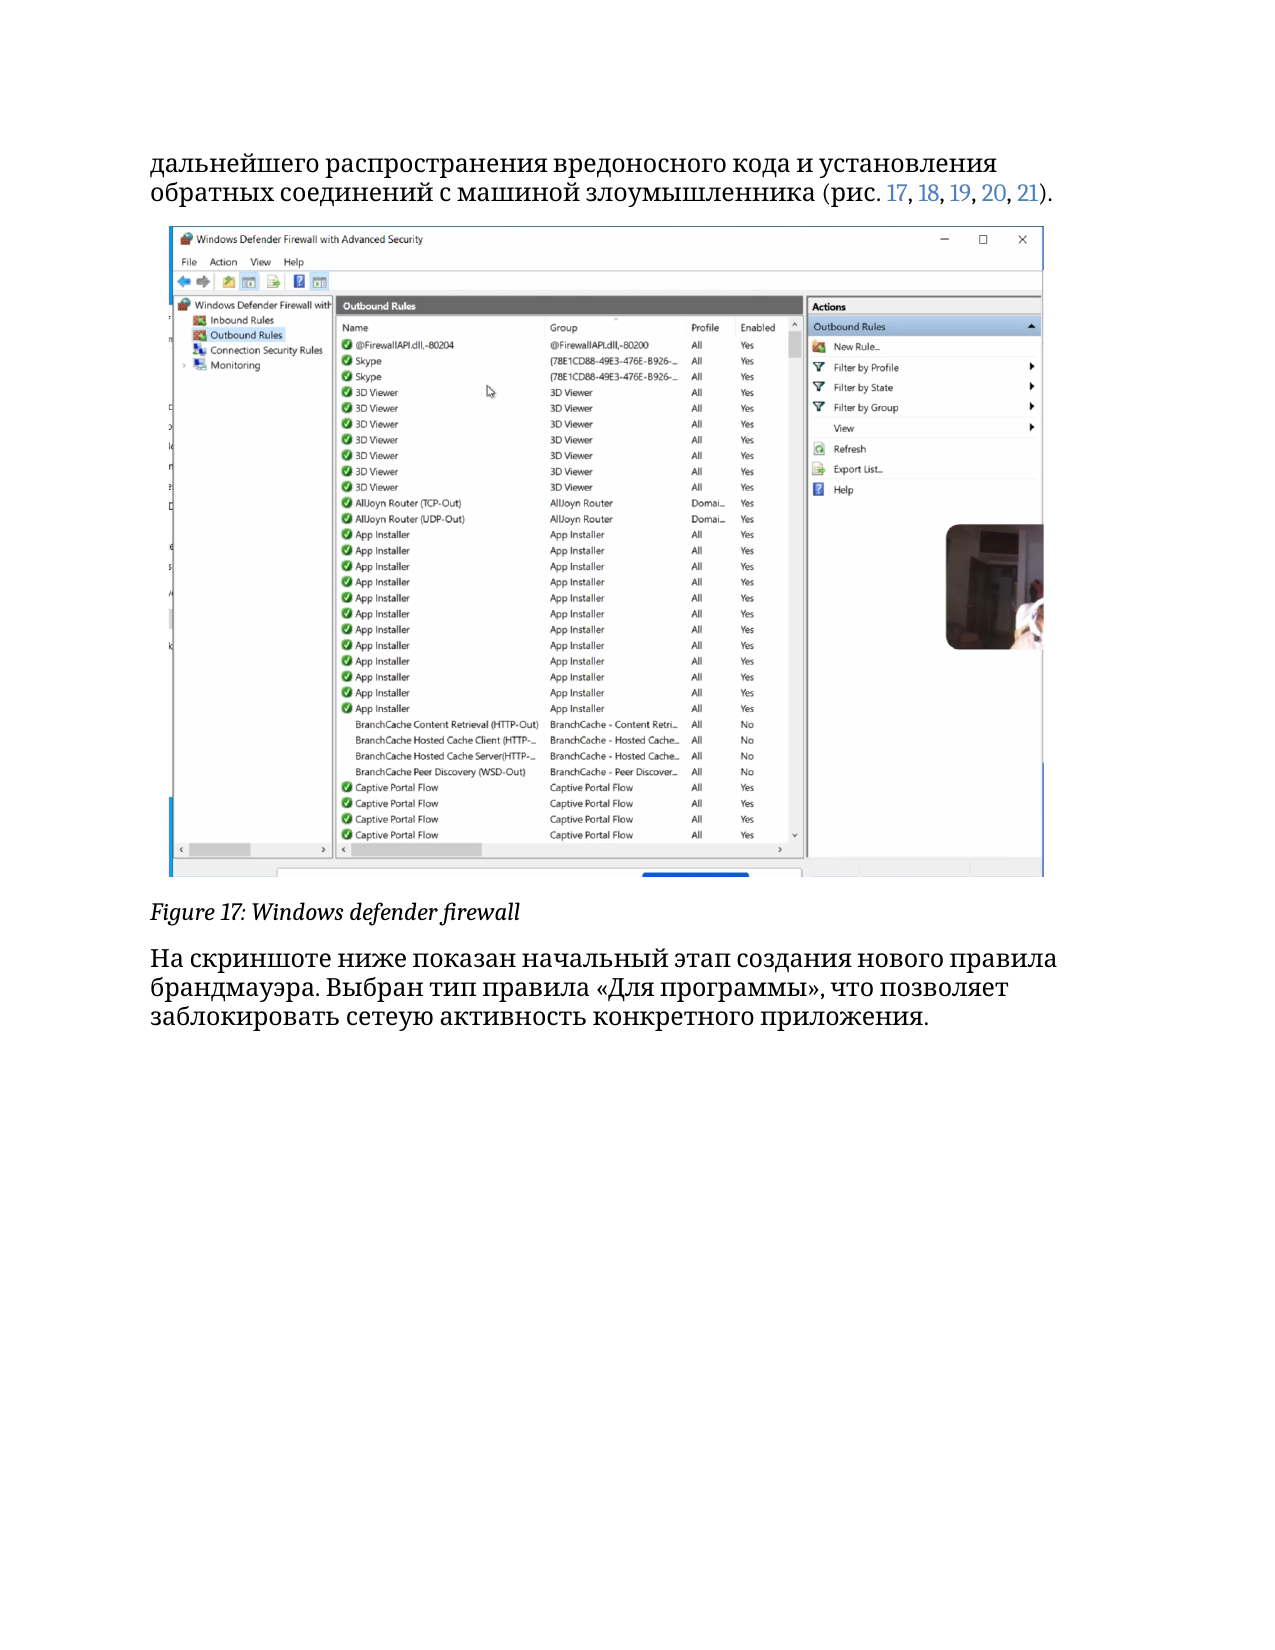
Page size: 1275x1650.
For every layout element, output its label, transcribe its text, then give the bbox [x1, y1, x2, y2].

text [150, 150, 1125, 207]
text На скриншоте ниже показан начальный этап создания нового правила брандмауэра. Выбран тип правила «Для программы», что позволяет заблокировать сетеую активность конкретного приложения. [150, 945, 1125, 1032]
text Figure 17: Windows defender firewall [150, 898, 1125, 927]
picture [168, 226, 1044, 877]
